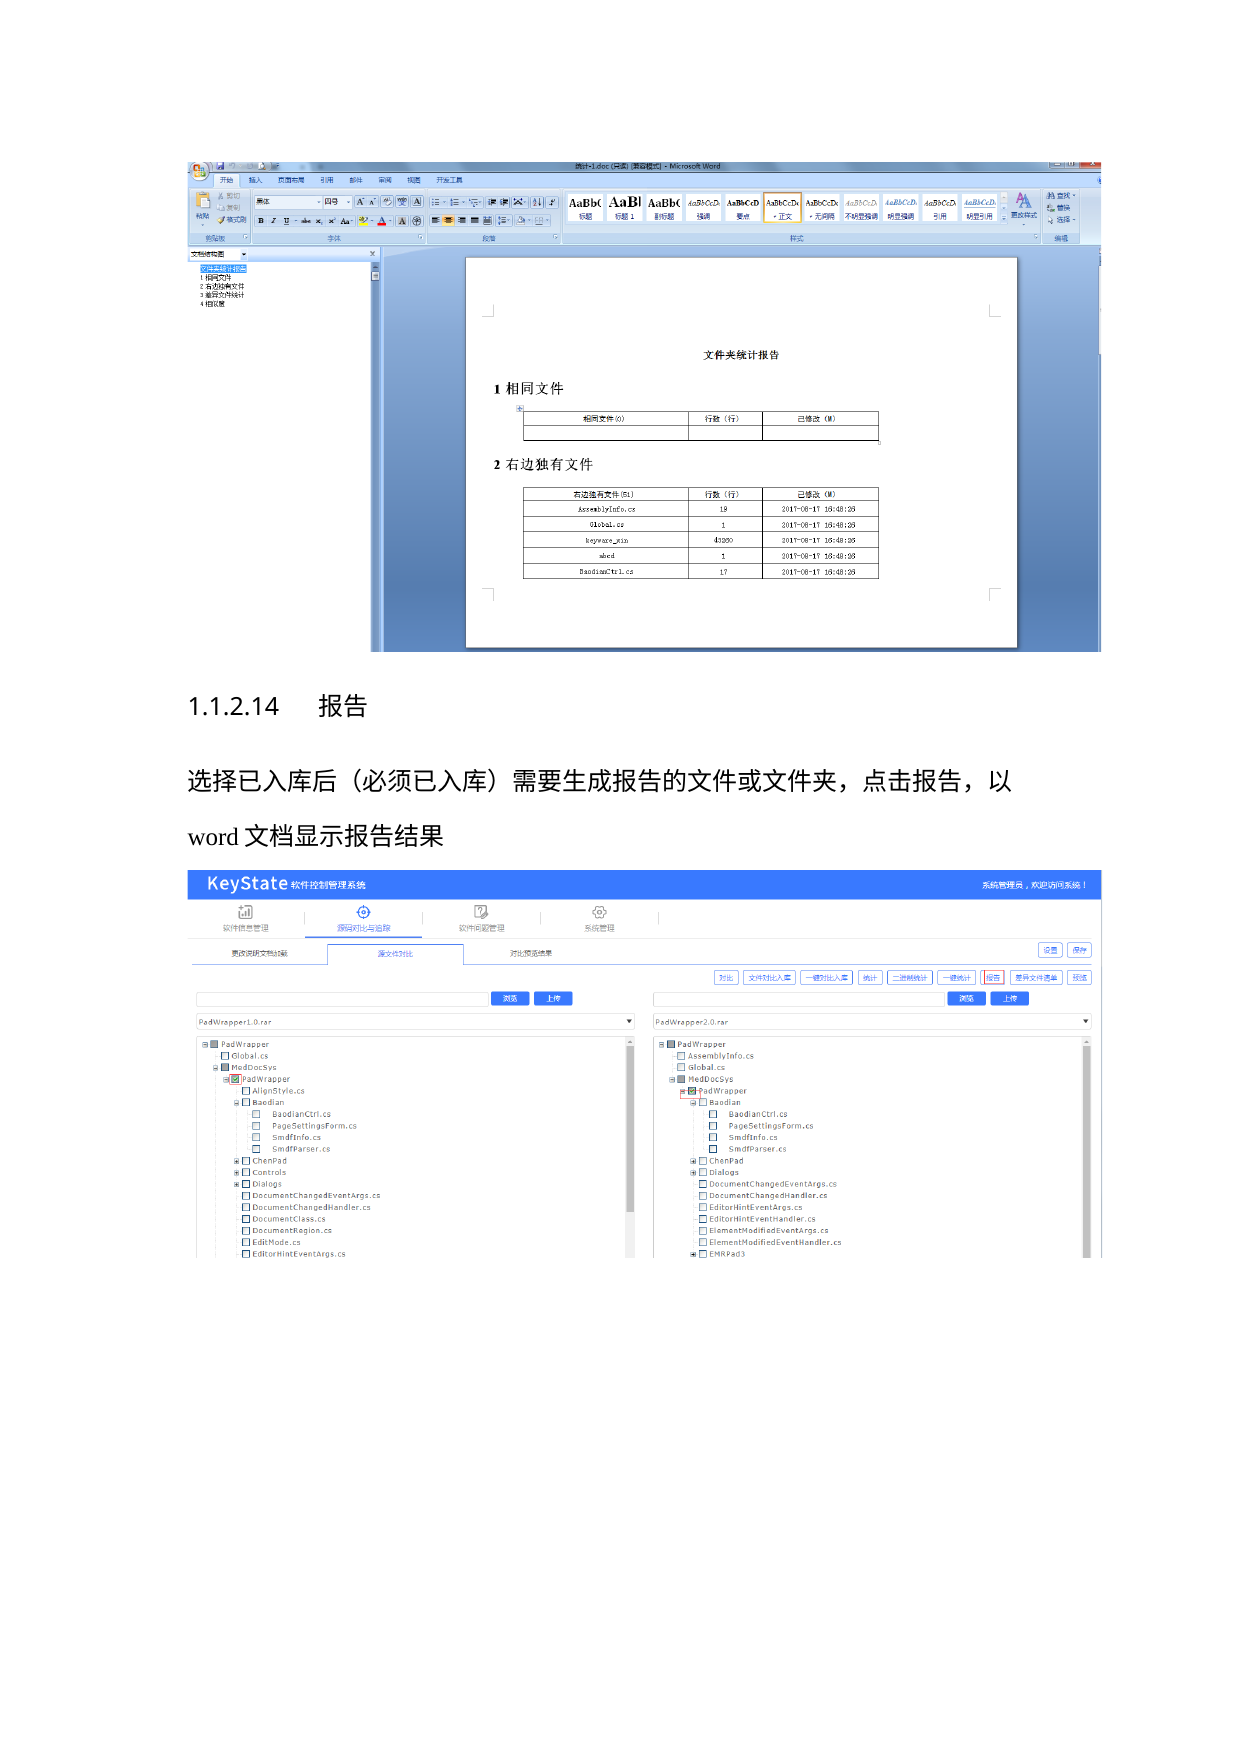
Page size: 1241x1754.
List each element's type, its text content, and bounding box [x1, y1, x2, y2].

picture [187, 870, 1103, 1258]
picture [187, 162, 1102, 652]
subtitle 报告 [187, 672, 1053, 737]
text 选择已入库后（必须已入库）需要生成报告的文件或文件夹，点击报告，以word文档显示报告结果 [187, 762, 1053, 852]
